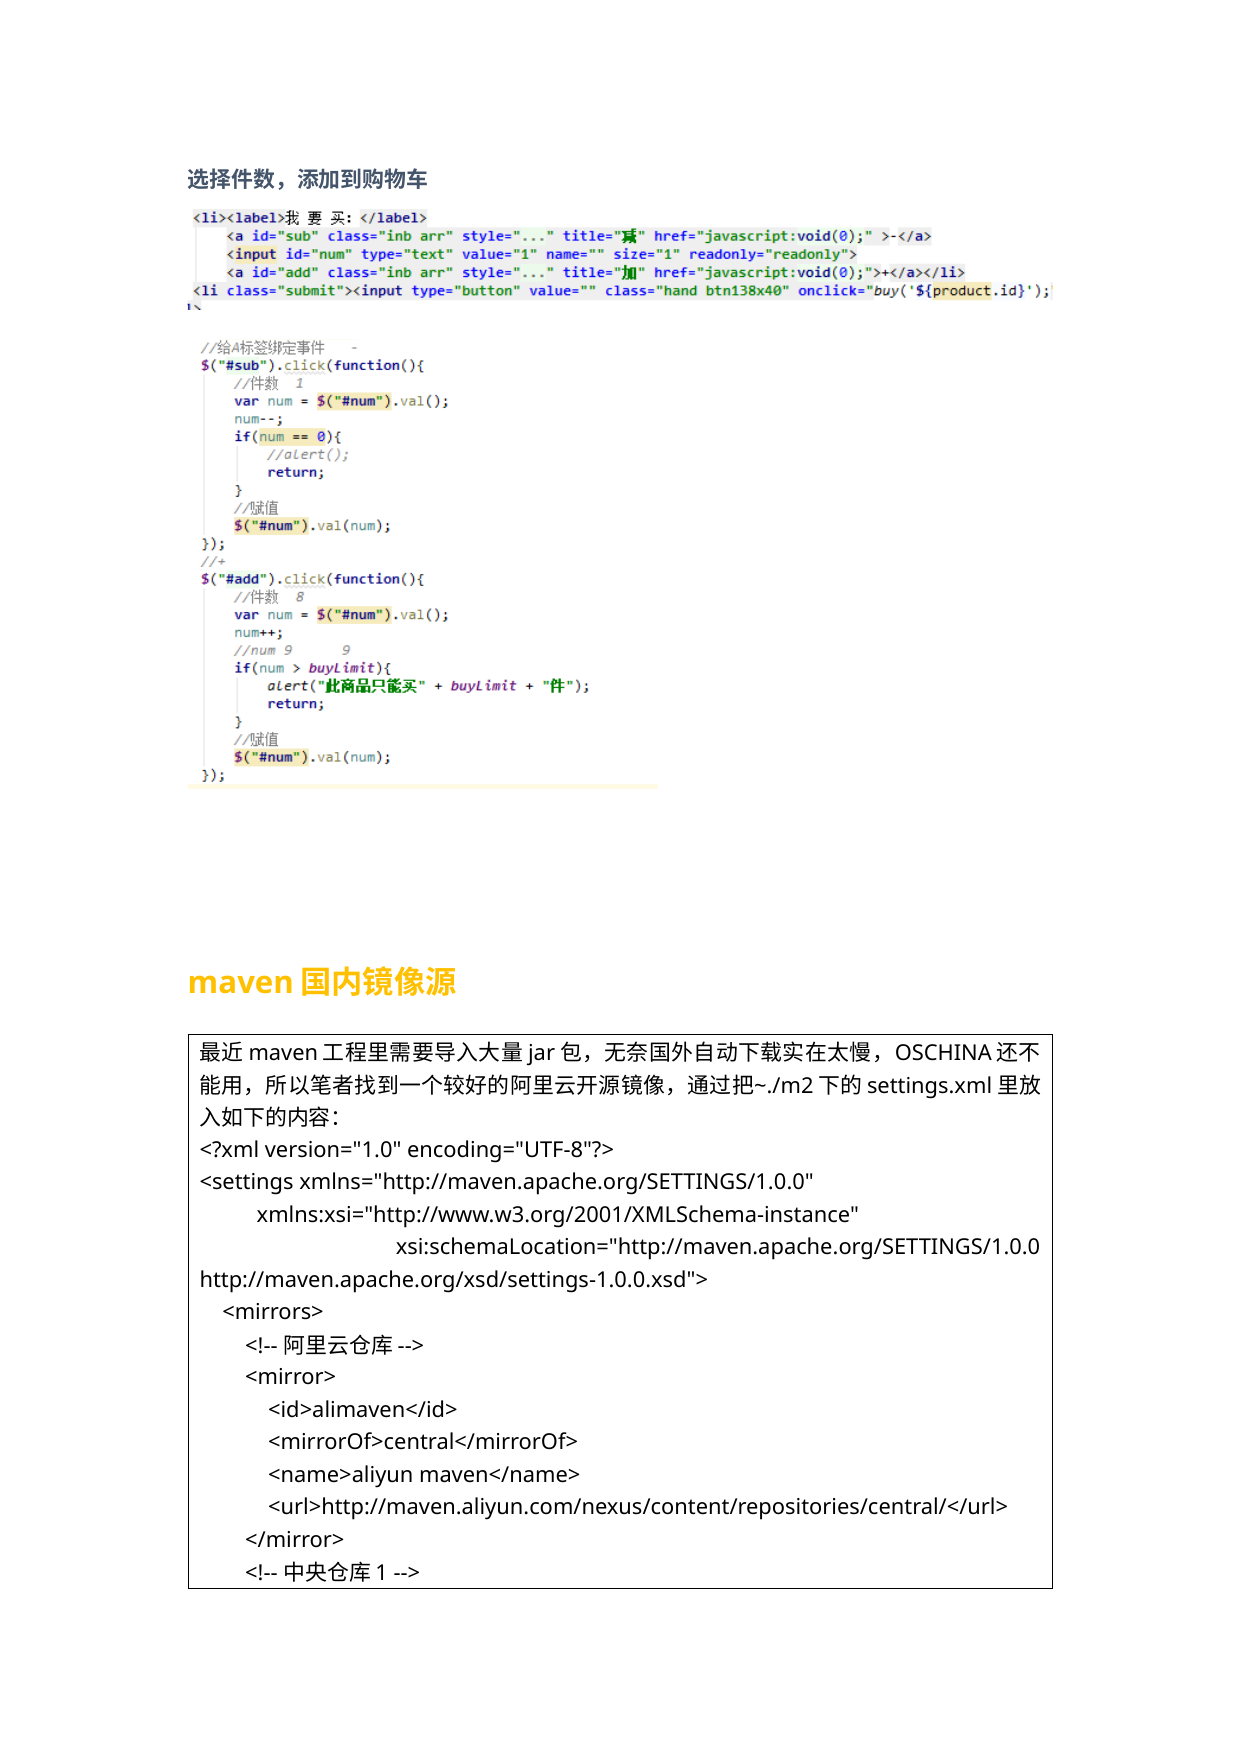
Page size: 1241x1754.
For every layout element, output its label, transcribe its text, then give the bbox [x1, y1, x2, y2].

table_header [189, 1035, 1052, 1587]
subtitle maven国内镜像源 [187, 947, 1053, 1012]
picture [187, 209, 1053, 310]
subtitle 选择件数，添加到购物车 [187, 162, 1053, 194]
picture [187, 339, 658, 789]
